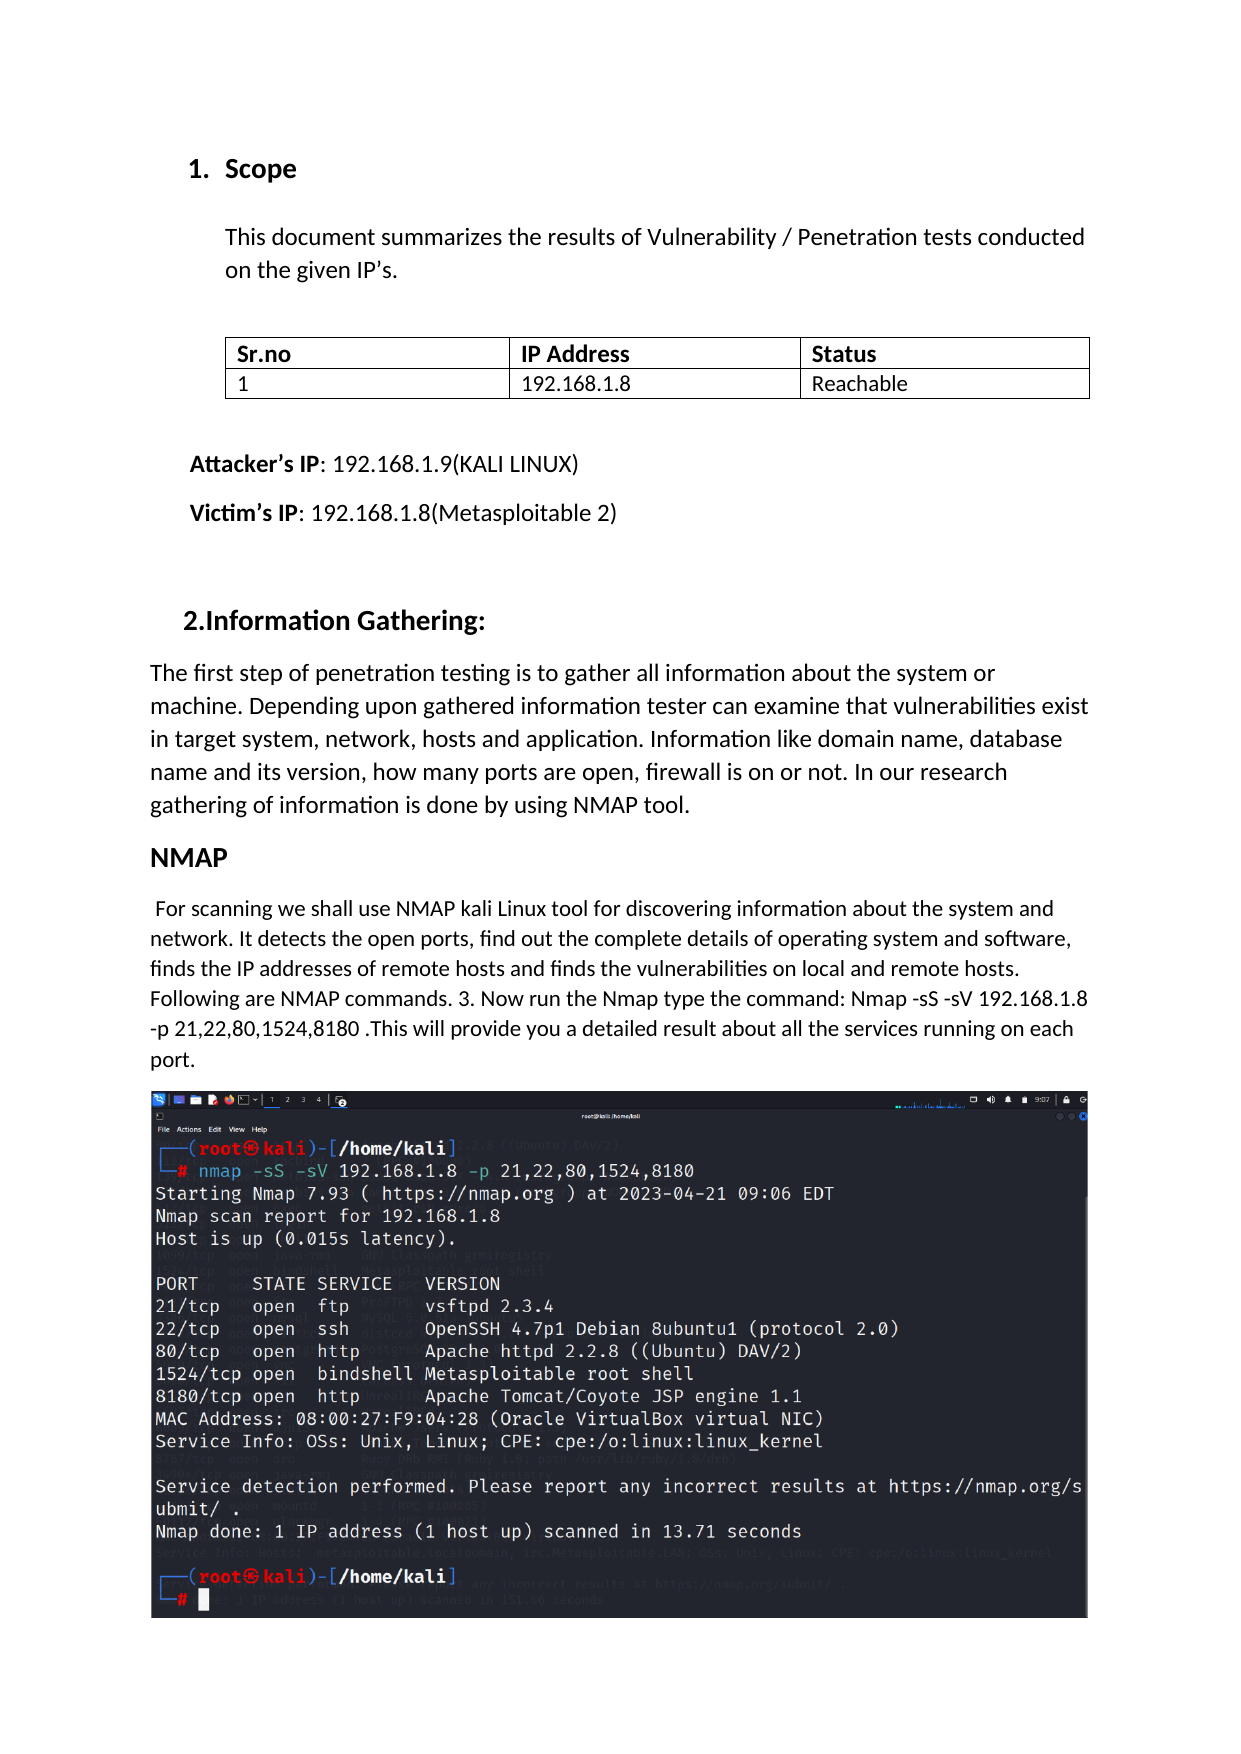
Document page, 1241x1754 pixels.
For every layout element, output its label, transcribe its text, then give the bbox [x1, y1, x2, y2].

text Victim’s IP: 192.168.1.8(Metasploitable 2) [150, 498, 1090, 528]
text NMAP [150, 839, 1090, 874]
text 2.Information Gathering: [150, 602, 1090, 638]
table_cell 192.168.1.8 [510, 369, 800, 397]
table_cell 1 [226, 369, 509, 397]
table_header IP Address [510, 338, 800, 368]
text For scanning we shall use NMAP kali Linux tool for discovering information about the system and network. It detects the open ports, find out the complete details of operating system and software, finds the IP addresses of remote hosts and finds the vulnerabilities on local and remote hosts. Following are NMAP commands. 3. Now run the Nmap type the command: Nmap -sS -sV 192.168.1.8 -p 21,22,80,1524,8180 .This will provide you a detailed result about all the services running on each port. [150, 894, 1090, 1073]
text The first step of penetration testing is to gather all information about the system or machine. Depending upon gathered information tester can examine that vulnerabilities exist in target system, network, hosts and application. Information like domain name, database name and its version, how many ports are open, firewall is on or not. In our research gathering of information is done by using NMAP tool. [150, 657, 1090, 819]
list Scope [187, 150, 1090, 186]
text Attacker’s IP: 192.168.1.9(KALI LINUX) [150, 448, 1090, 478]
list This document summarizes the results of Vulnerability / Penetration tests conducted on the given IP’s. [225, 221, 1090, 285]
table_cell Reachable [801, 369, 1089, 397]
picture [150, 1091, 1087, 1616]
table_header Sr.no [226, 338, 509, 368]
table_header Status [801, 338, 1089, 368]
